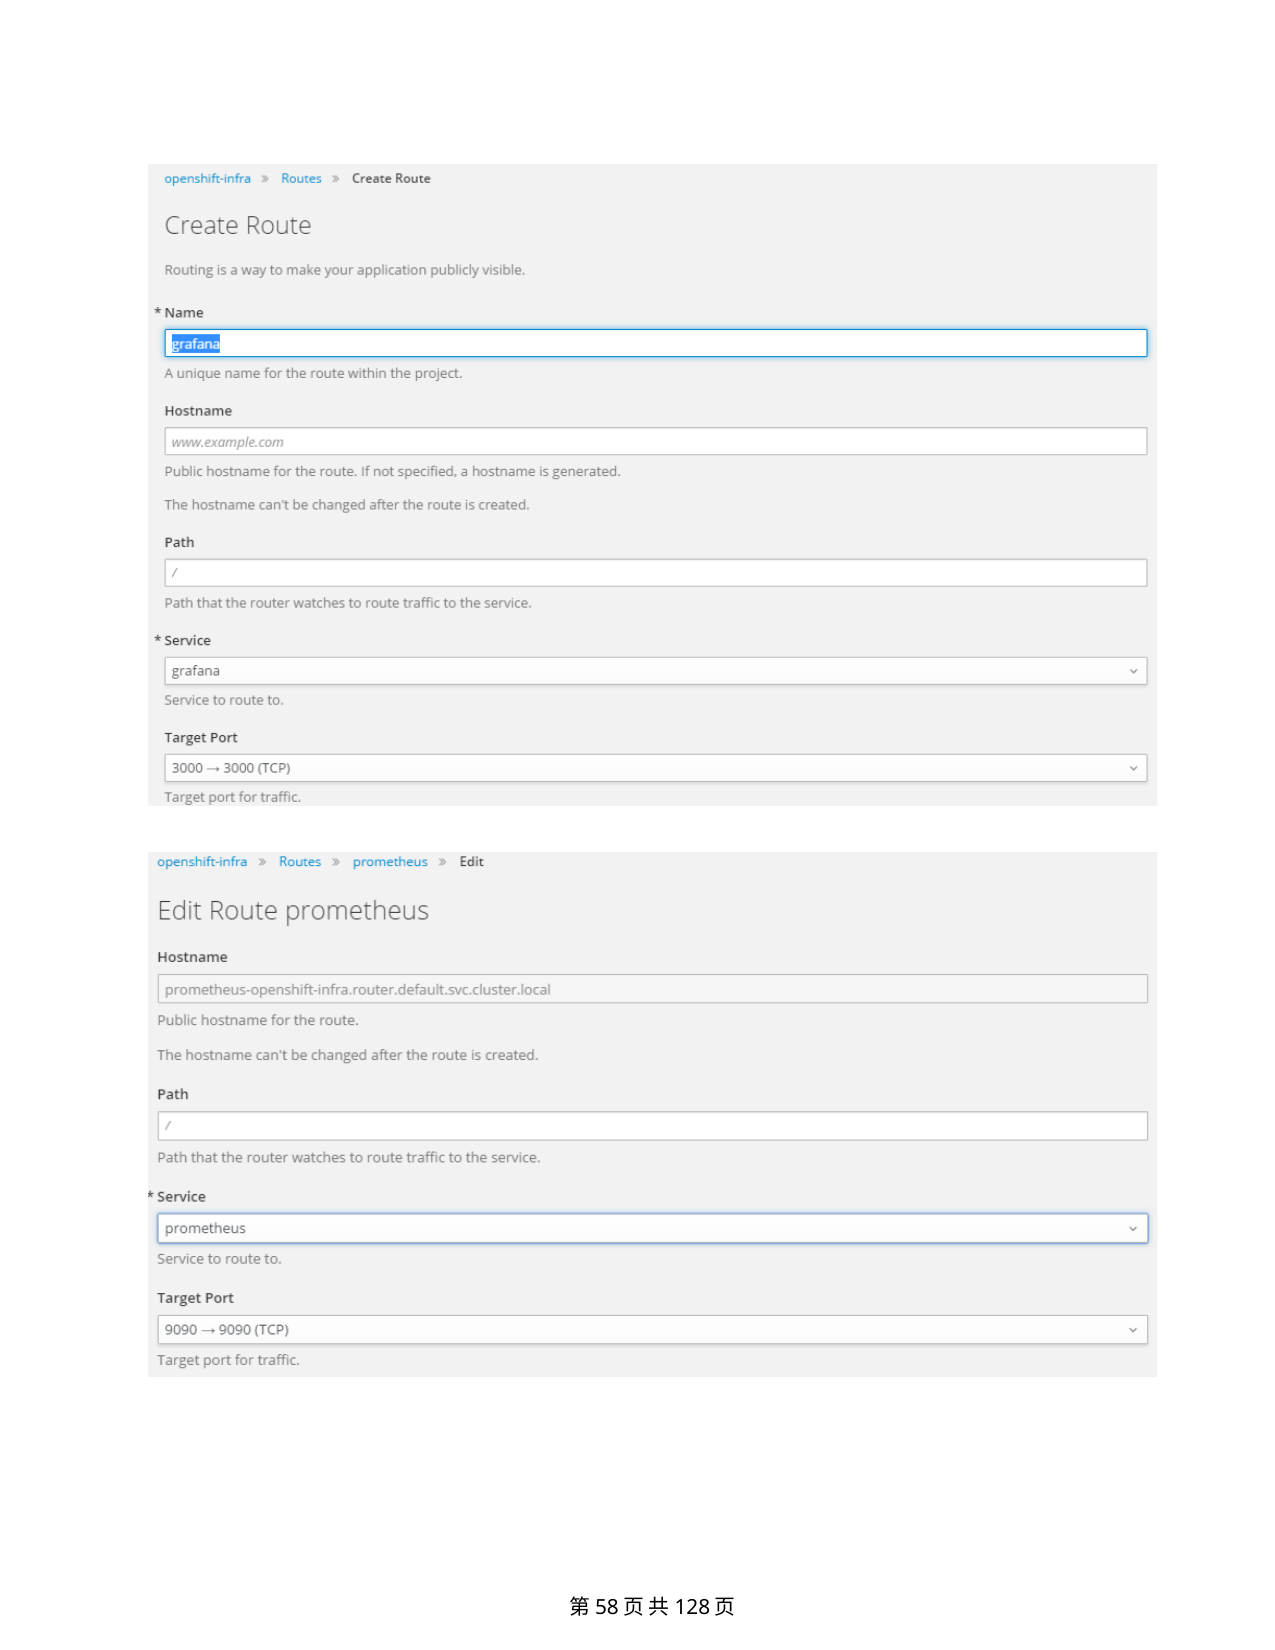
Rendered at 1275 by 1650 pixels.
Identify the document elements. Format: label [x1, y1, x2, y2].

picture [148, 164, 1158, 806]
picture [148, 852, 1158, 1377]
